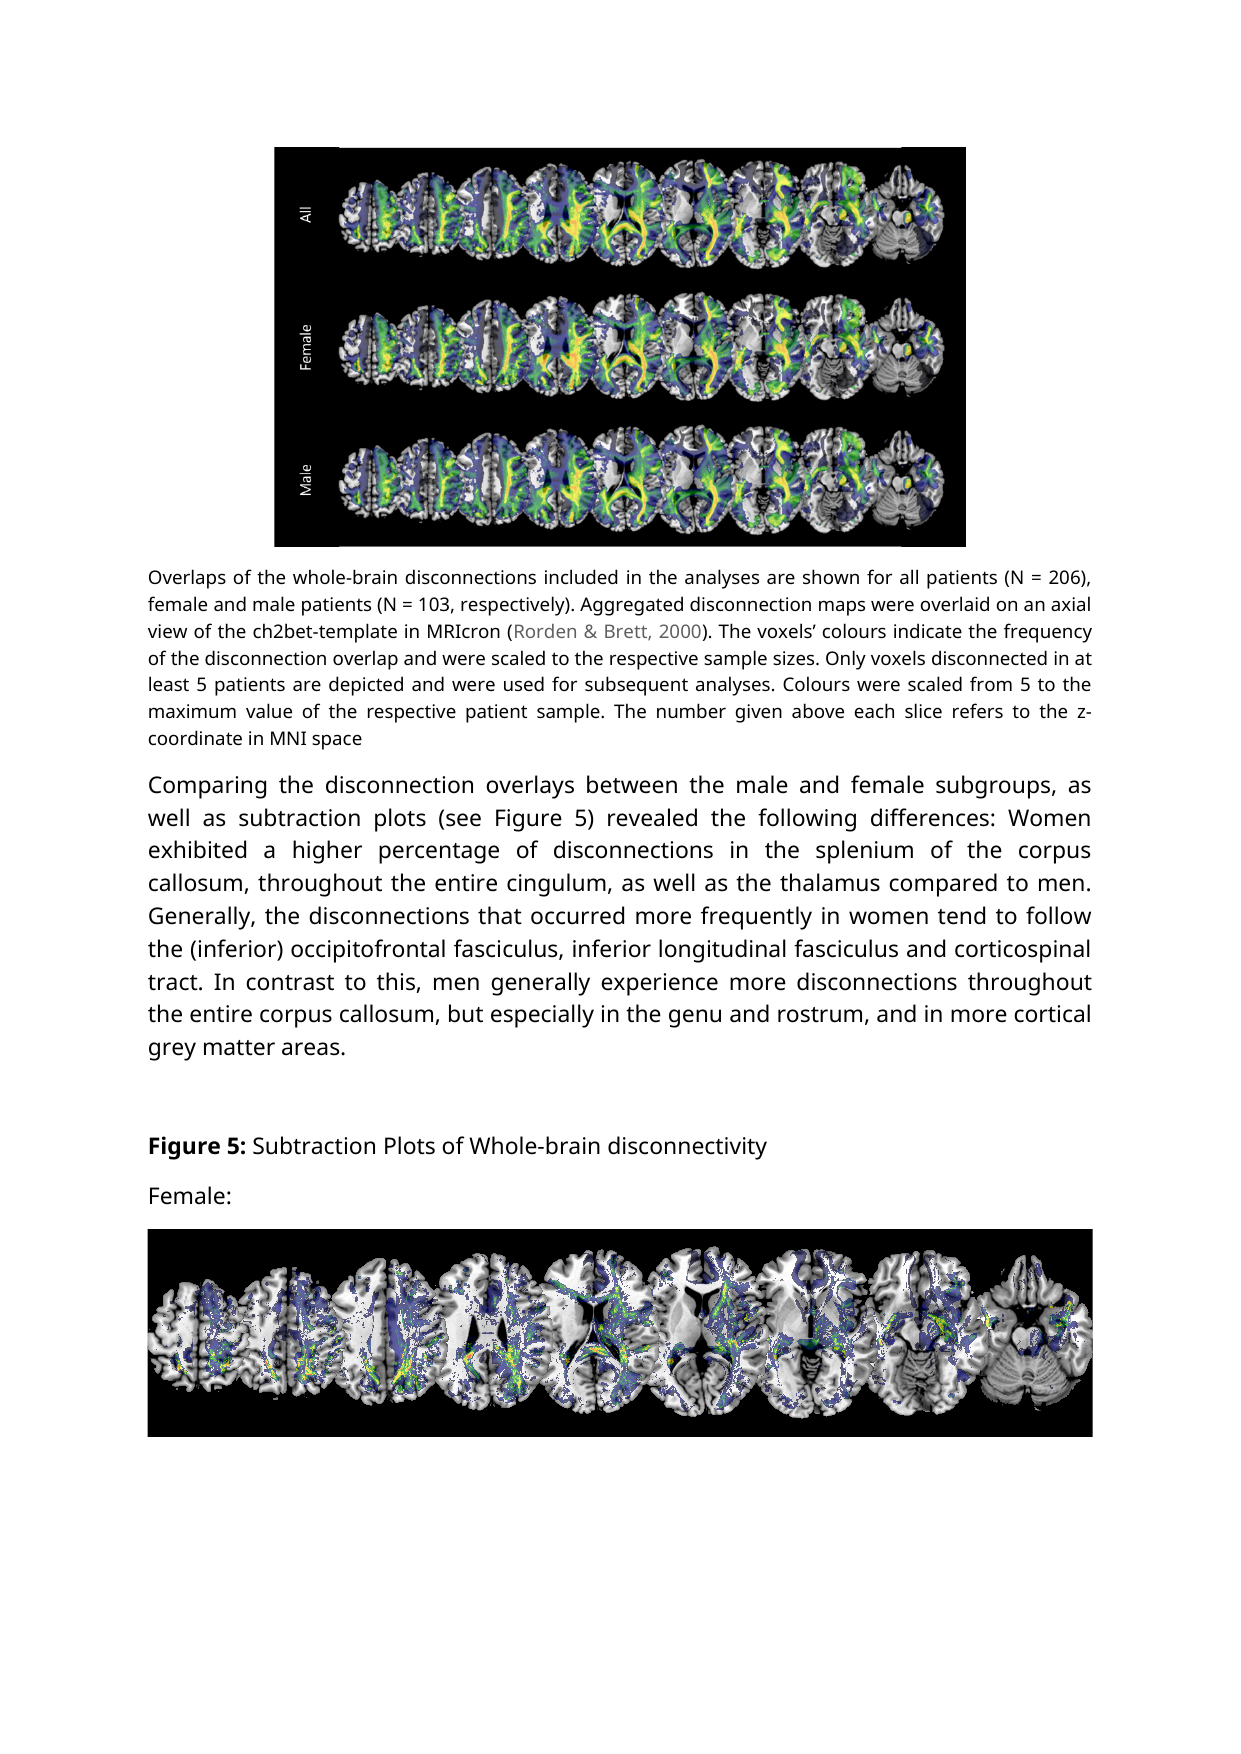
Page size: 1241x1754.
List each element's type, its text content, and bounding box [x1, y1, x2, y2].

text Comparing the disconnection overlays between the male and female subgroups, as well as subtraction plots (see Figure 5) revealed the following differences: Women exhibited a higher percentage of disconnections in the splenium of the corpus callosum, throughout the entire cingulum, as well as the thalamus compared to men. Generally, the disconnections that occurred more frequently in women tend to follow the (inferior) occipitofrontal fasciculus, inferior longitudinal fasciculus and corticospinal tract. In contrast to this, men generally experience more disconnections throughout the entire corpus callosum, but especially in the genu and rostrum, and in more cortical grey matter areas. [148, 769, 1093, 1062]
text Female: [148, 1179, 1093, 1211]
picture [147, 1229, 1093, 1437]
picture [274, 147, 966, 547]
text Figure 5: Subtraction Plots of Whole-brain disconnectivity [148, 1130, 1093, 1161]
text Overlaps of the whole-brain disconnections included in the analyses are shown for all patients (N = 206), female and male patients (N = 103, respectively). Aggregated disconnection maps were overlaid on an axial view of the ch2bet-template in MRIcron (Rorden & Brett, 2000). The voxels’ colours indicate the frequency of the disconnection overlap and were scaled to the respective sample sizes. Only voxels disconnected in at least 5 patients are depicted and were used for subsequent analyses. Colours were scaled from 5 to the maximum value of the respective patient sample. The number given above each slice refers to the z-coordinate in MNI space [148, 564, 1093, 751]
